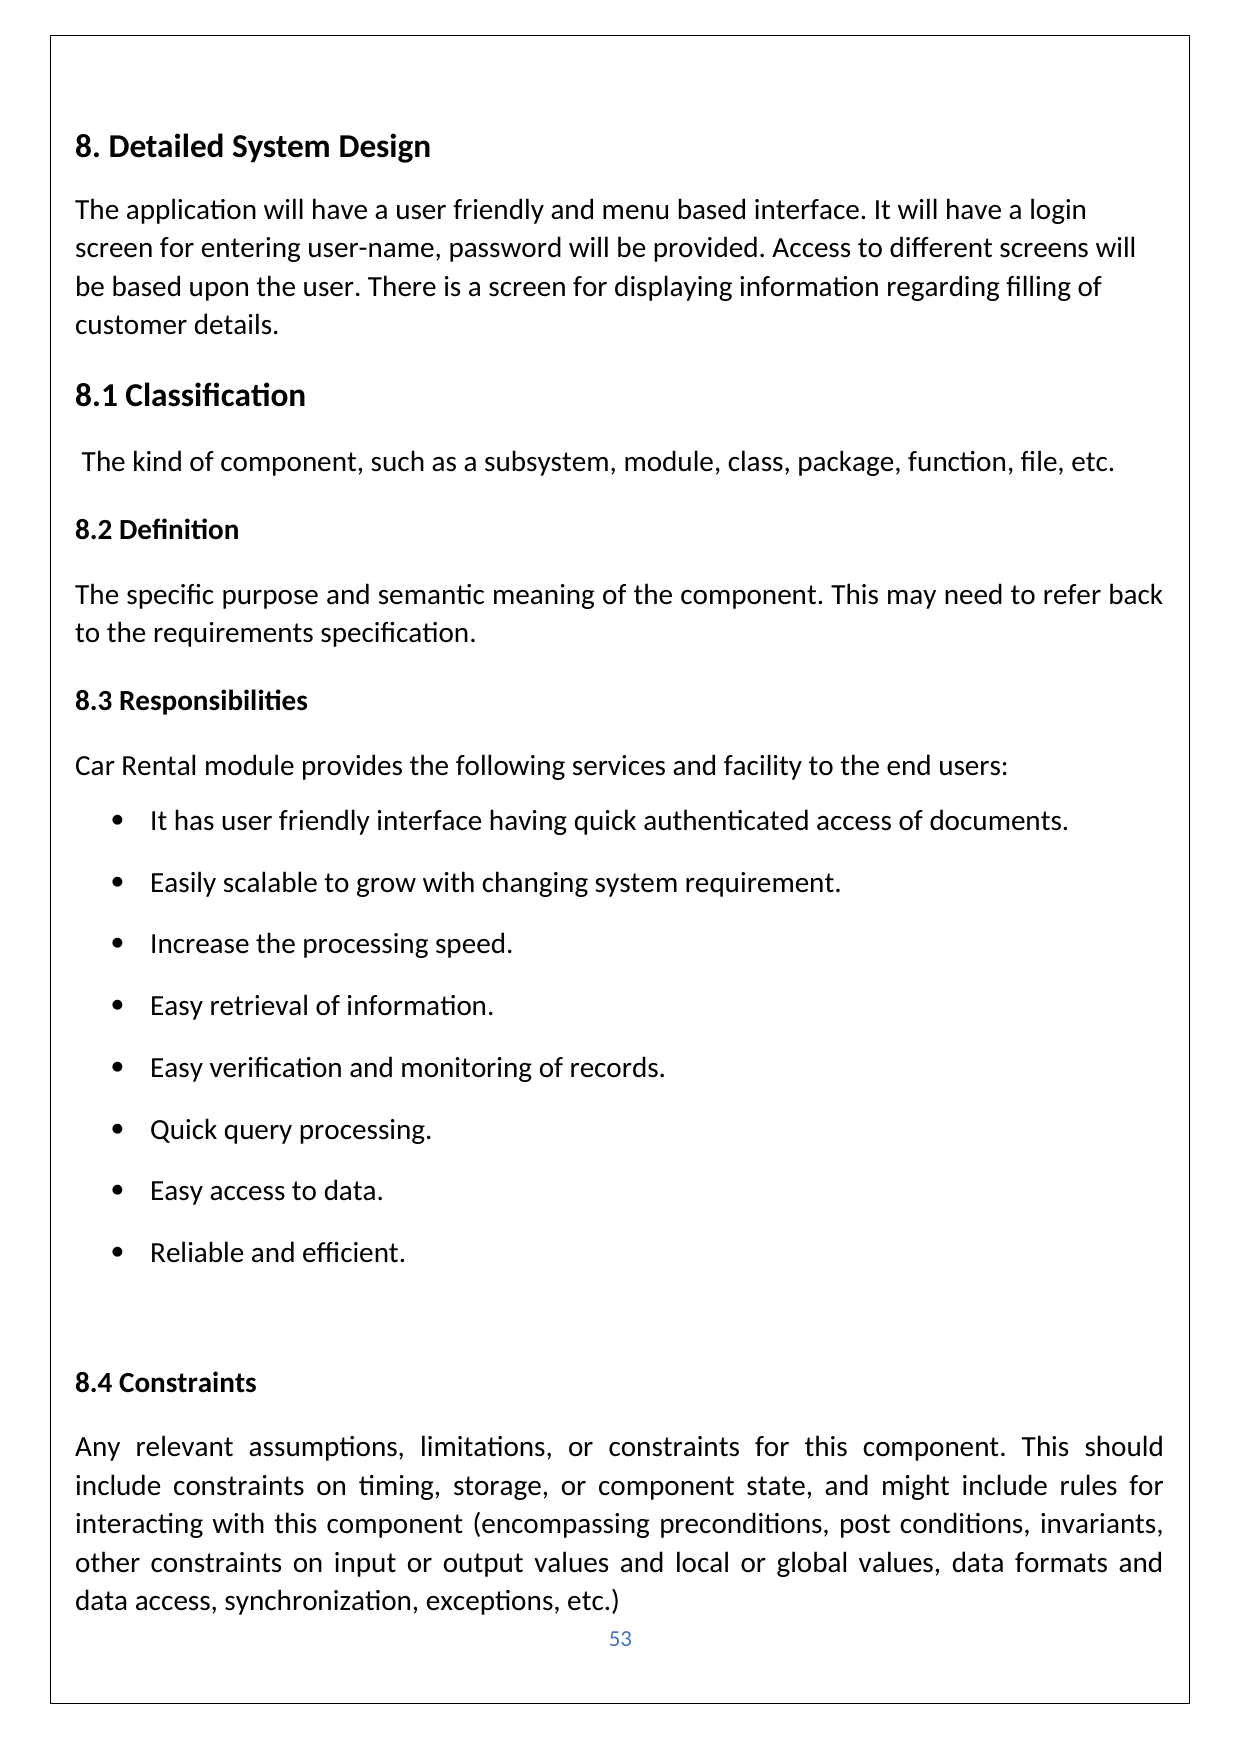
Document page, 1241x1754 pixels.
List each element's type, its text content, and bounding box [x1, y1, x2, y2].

text The specific purpose and semantic meaning of the component. This may need to refer back to the requirements specification. [75, 576, 1165, 650]
list Increase the processing speed. [112, 925, 1165, 961]
subtitle 8.1 Classification [75, 374, 1165, 414]
list Reliable and efficient. [112, 1234, 1165, 1270]
list Easy retrieval of information. [112, 987, 1165, 1023]
subtitle 8.4 Constraints [75, 1364, 1165, 1399]
subtitle 8.3 Responsibilities [75, 682, 1165, 718]
text Car Rental module provides the following services and facility to the end users: [75, 747, 1165, 782]
text The kind of component, such as a subsystem, module, class, package, function, file, etc. [75, 443, 1165, 479]
subtitle 8. Detailed System Design [75, 125, 1165, 166]
list It has user friendly interface having quick authenticated access of documents. [112, 802, 1165, 837]
list Easy access to data. [112, 1172, 1165, 1208]
list Easily scalable to grow with changing system requirement. [112, 864, 1165, 899]
text Any relevant assumptions, limitations, or constraints for this component. This should include constraints on timing, storage, or component state, and might include rules for interacting with this component (encompassing preconditions, post conditions, invariants, other constraints on input or output values and local or global values, data formats and data access, synchronization, exceptions, etc.) [75, 1428, 1165, 1618]
subtitle 8.2 Definition [75, 511, 1165, 547]
list Quick query processing. [112, 1111, 1165, 1146]
list Easy verification and monitoring of records. [112, 1049, 1165, 1084]
text The application will have a user friendly and menu based interface. It will have a login screen for entering user-name, password will be provided. Access to different screens will be based upon the user. There is a screen for displaying information regarding filling of customer details. [75, 191, 1165, 342]
